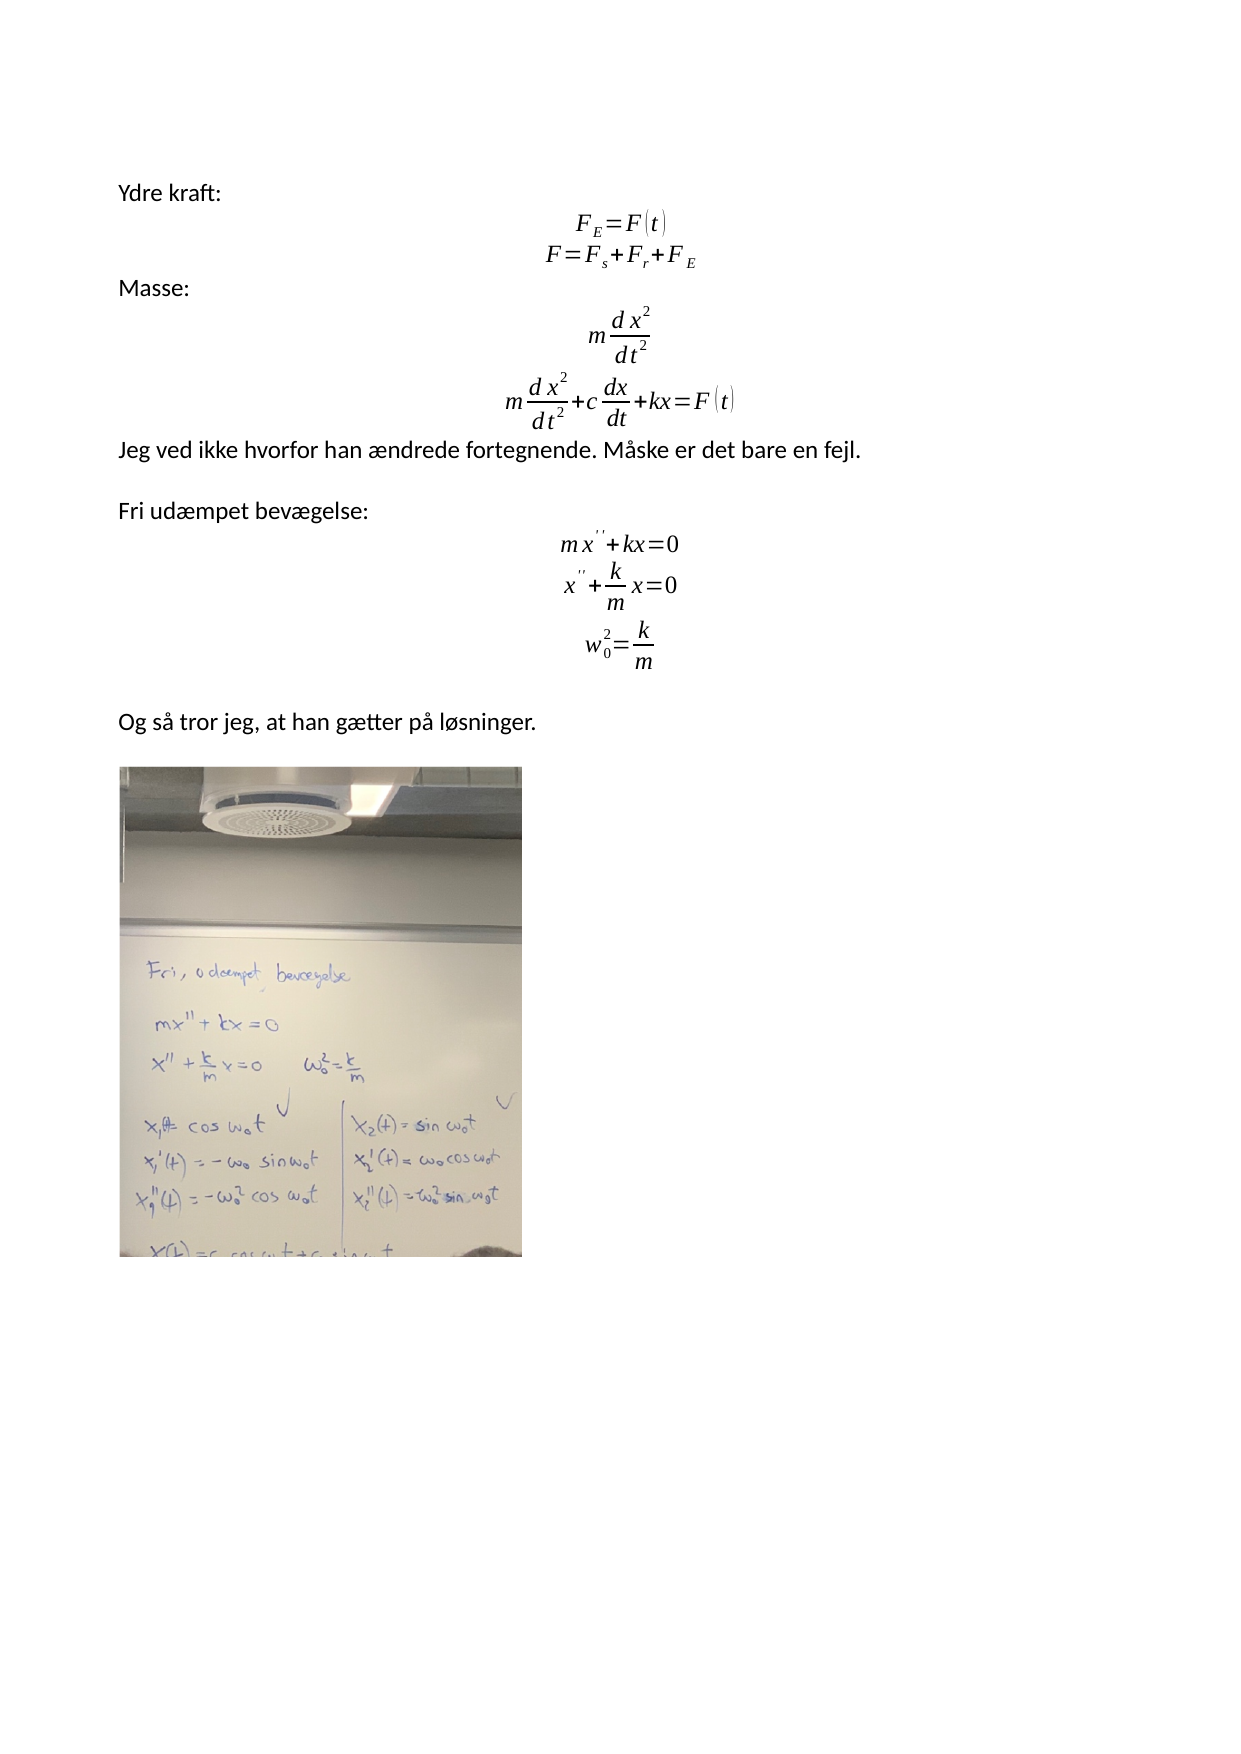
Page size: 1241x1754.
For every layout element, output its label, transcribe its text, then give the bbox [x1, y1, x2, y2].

text Ydre kraft: [118, 177, 1122, 208]
text Fri udæmpet bevægelse: [118, 496, 1122, 526]
text Jeg ved ikke hvorfor han ændrede fortegnende. Måske er det bare en fejl. [118, 434, 1122, 465]
picture [119, 768, 522, 1257]
text Masse: [118, 272, 1122, 302]
text Og så tror jeg, at han gætter på løsninger. [118, 706, 1122, 736]
